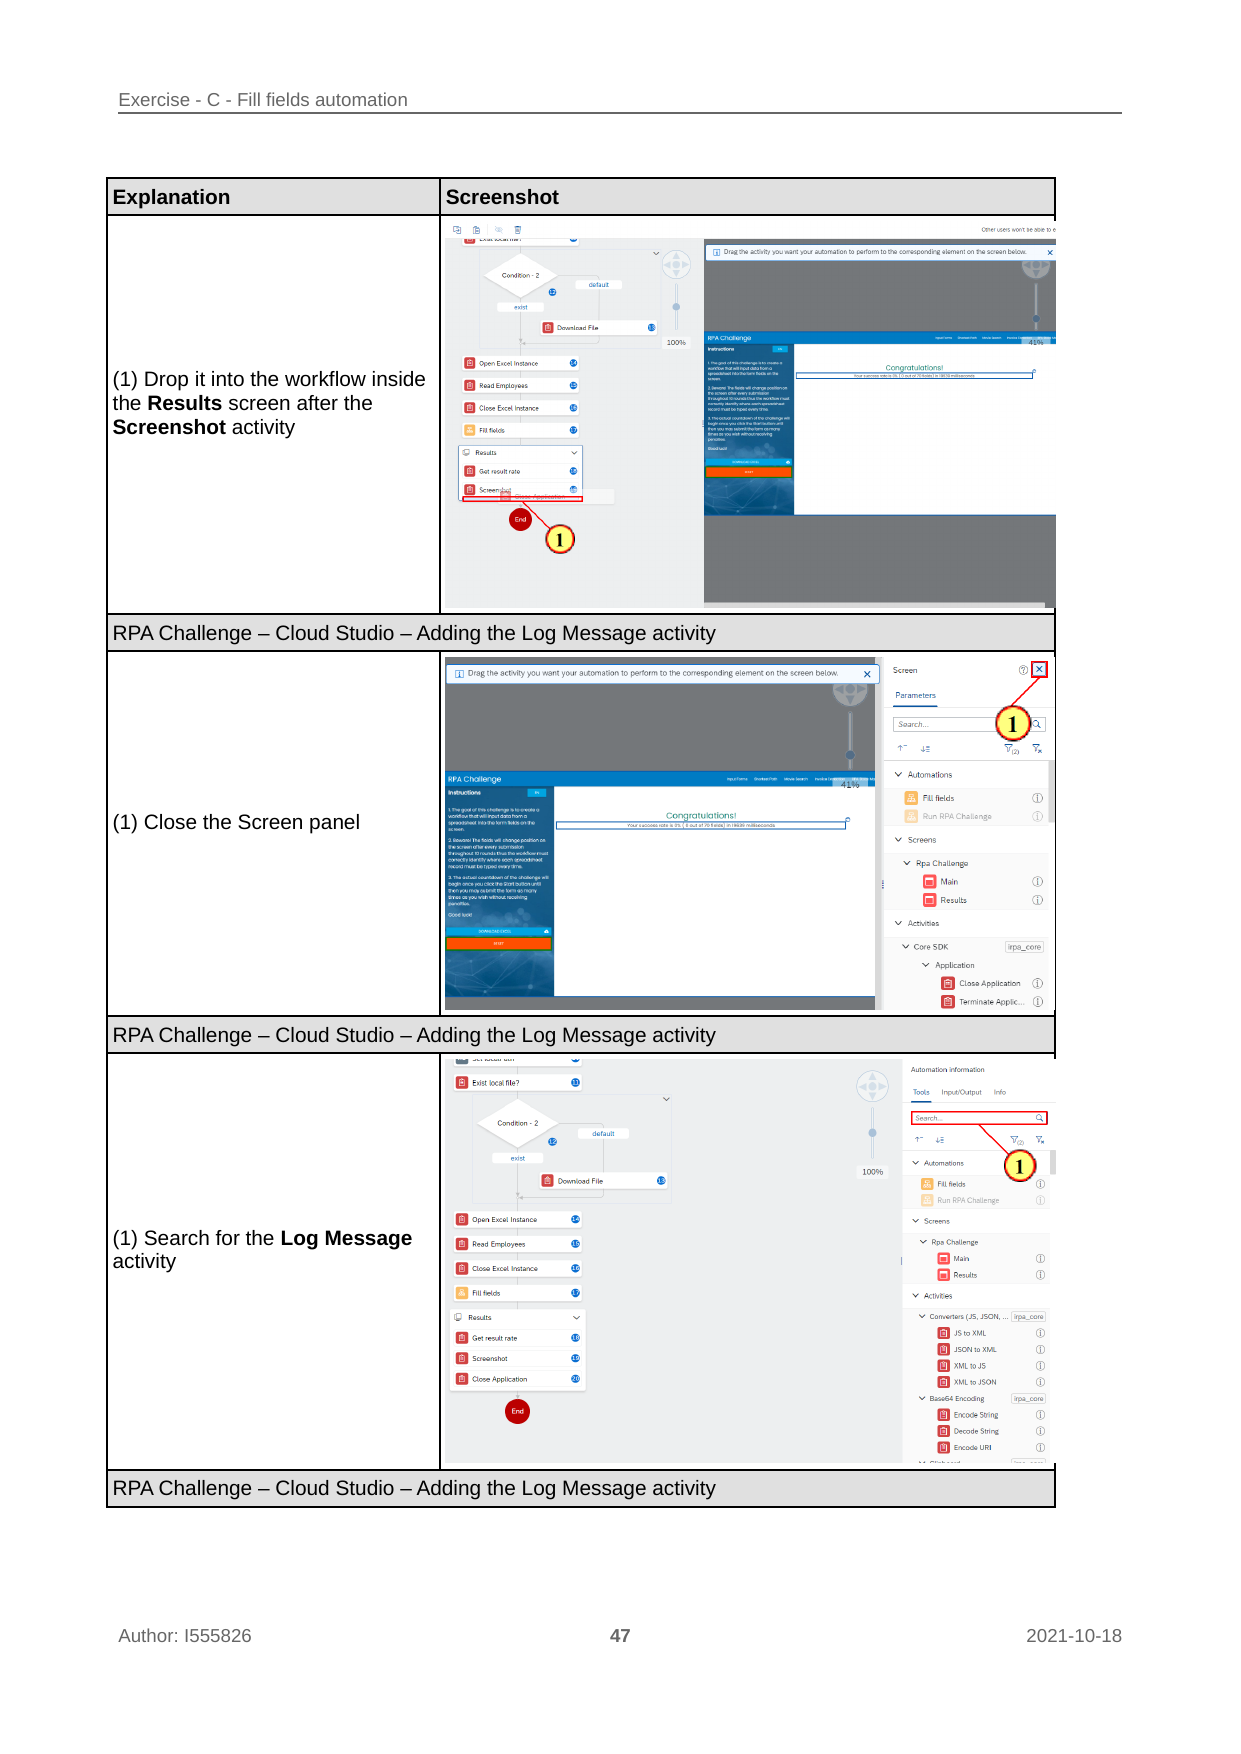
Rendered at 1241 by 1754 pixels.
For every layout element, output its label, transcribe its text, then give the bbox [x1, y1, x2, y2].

table_cell (1) Search for the Log Message activity [108, 1054, 439, 1468]
table_cell RPA Challenge – Cloud Studio – Adding the Log Message activity [108, 1471, 1054, 1506]
table_header Screenshot [441, 179, 1054, 214]
table_cell [441, 1054, 1054, 1468]
table_cell RPA Challenge – Cloud Studio – Adding the Log Message activity [108, 615, 1054, 650]
table_cell (1) Close the Screen panel [108, 652, 439, 1015]
table_header Explanation [108, 179, 439, 214]
table_cell (1) Drop it into the workflow inside the Results screen after the Screenshot activity [108, 216, 439, 613]
picture [445, 1059, 1056, 1463]
picture [445, 221, 1056, 608]
table_cell RPA Challenge – Cloud Studio – Adding the Log Message activity [108, 1017, 1054, 1052]
table_cell [441, 216, 1054, 613]
picture [445, 657, 1055, 1010]
table_cell [441, 652, 1054, 1015]
